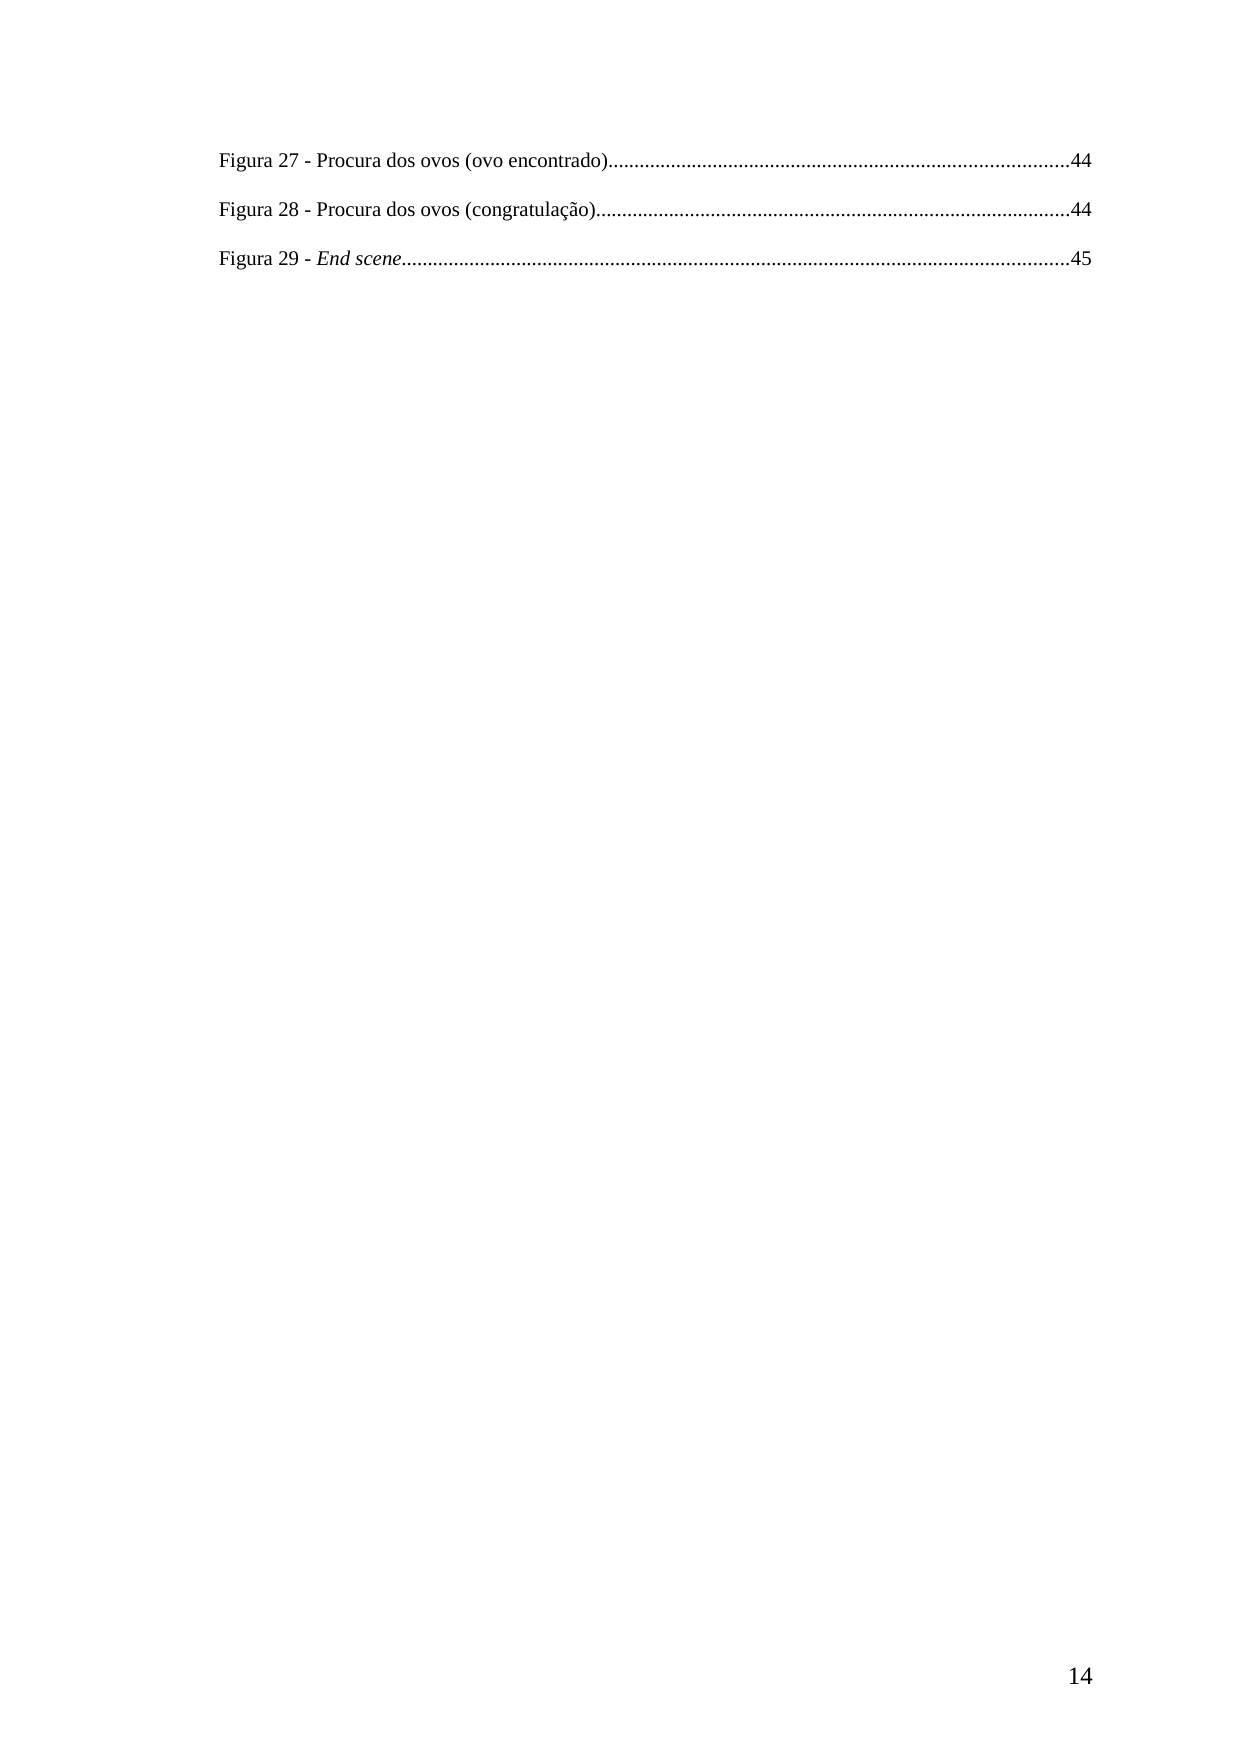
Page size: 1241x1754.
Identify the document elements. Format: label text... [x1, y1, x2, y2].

text Figura 29 - End scene 45 [177, 246, 1092, 270]
text Figura 27 - Procura dos ovos (ovo encontrado) 44 [177, 148, 1092, 172]
text Figura 28 - Procura dos ovos (congratulação) 44 [177, 197, 1092, 221]
